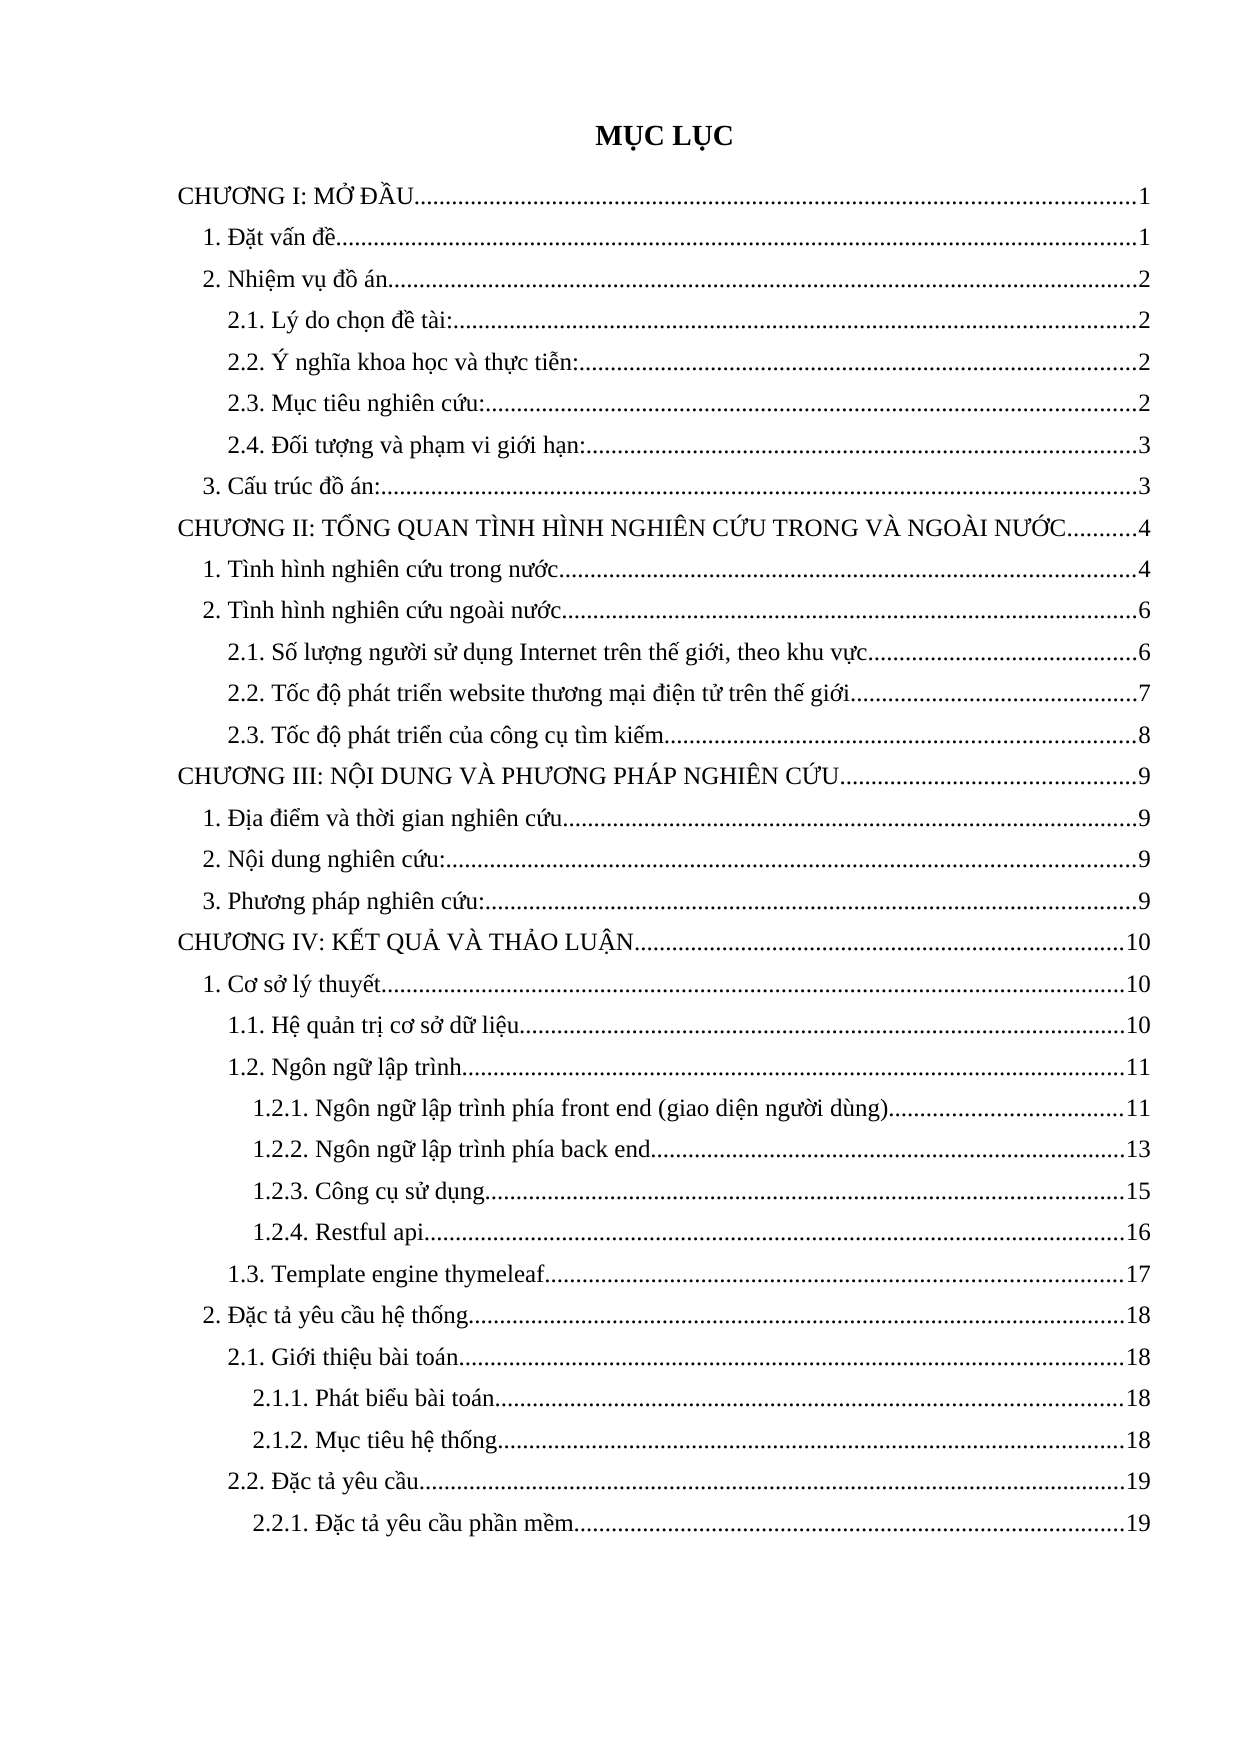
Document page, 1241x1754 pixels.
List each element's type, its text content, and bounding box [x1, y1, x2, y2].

text 2. Đặc tả yêu cầu hệ thống 18 [202, 1300, 1152, 1329]
text 1.3. Template engine thymeleaf 17 [227, 1259, 1152, 1288]
text 1.2. Ngôn ngữ lập trình 11 [227, 1052, 1152, 1080]
text CHƯƠNG III: NỘI DUNG VÀ PHƯƠNG PHÁP NGHIÊN CỨU 9 [177, 761, 1152, 790]
text 2.1. Số lượng người sử dụng Internet trên thế giới, theo khu vực 6 [227, 637, 1152, 666]
text 2.1. Lý do chọn đề tài: 2 [227, 305, 1152, 334]
text 1.2.1. Ngôn ngữ lập trình phía front end (giao diện người dùng) 11 [252, 1093, 1152, 1122]
text 2. Nội dung nghiên cứu: 9 [202, 844, 1152, 873]
text 2. Nhiệm vụ đồ án 2 [202, 264, 1152, 293]
text 2.2. Ý nghĩa khoa học và thực tiễn: 2 [579, 347, 1152, 376]
text 1.2.3. Công cụ sử dụng 15 [252, 1176, 1152, 1205]
text 3. Phương pháp nghiên cứu: 9 [202, 886, 1152, 914]
text 1. Đặt vấn đề 1 [202, 222, 1152, 251]
text 3. Cấu trúc đồ án: 3 [202, 471, 1152, 500]
text 1.2.4. Restful api 16 [252, 1217, 1152, 1246]
text CHƯƠNG IV: KẾT QUẢ VÀ THẢO LUẬN 10 [177, 927, 1152, 956]
text 2. Tình hình nghiên cứu ngoài nước 6 [202, 596, 1152, 624]
text 1. Địa điểm và thời gian nghiên cứu 9 [202, 803, 1152, 832]
text CHƯƠNG II: TỔNG QUAN TÌNH HÌNH NGHIÊN CỨU TRONG VÀ NGOÀI NƯỚC 4 [177, 513, 1152, 541]
text 2.3. Mục tiêu nghiên cứu: 2 [485, 388, 1152, 417]
text 1. Tình hình nghiên cứu trong nước 4 [202, 554, 1152, 583]
text 1.1. Hệ quản trị cơ sở dữ liệu 10 [227, 1010, 1152, 1039]
text 2.1.2. Mục tiêu hệ thống 18 [252, 1425, 1152, 1453]
text 2.1.1. Phát biểu bài toán 18 [252, 1383, 1152, 1412]
text 2.2.1. Đặc tả yêu cầu phần mềm 19 [252, 1508, 1152, 1536]
text 2.2. Đặc tả yêu cầu 19 [227, 1466, 1152, 1495]
text 2.2. Tốc độ phát triển website thương mại điện tử trên thế giới 7 [227, 678, 1152, 707]
text 1.2.2. Ngôn ngữ lập trình phía back end 13 [252, 1134, 1152, 1163]
text MỤC LỤC [177, 118, 1152, 152]
text 2.1. Giới thiệu bài toán 18 [227, 1342, 1152, 1371]
text 1. Cơ sở lý thuyết 10 [202, 969, 1152, 997]
text CHƯƠNG I: MỞ ĐẦU 1 [177, 181, 1152, 210]
text 2.4. Đối tượng và phạm vi giới hạn: 3 [586, 430, 1152, 458]
text 2.3. Tốc độ phát triển của công cụ tìm kiếm 8 [227, 720, 1152, 749]
